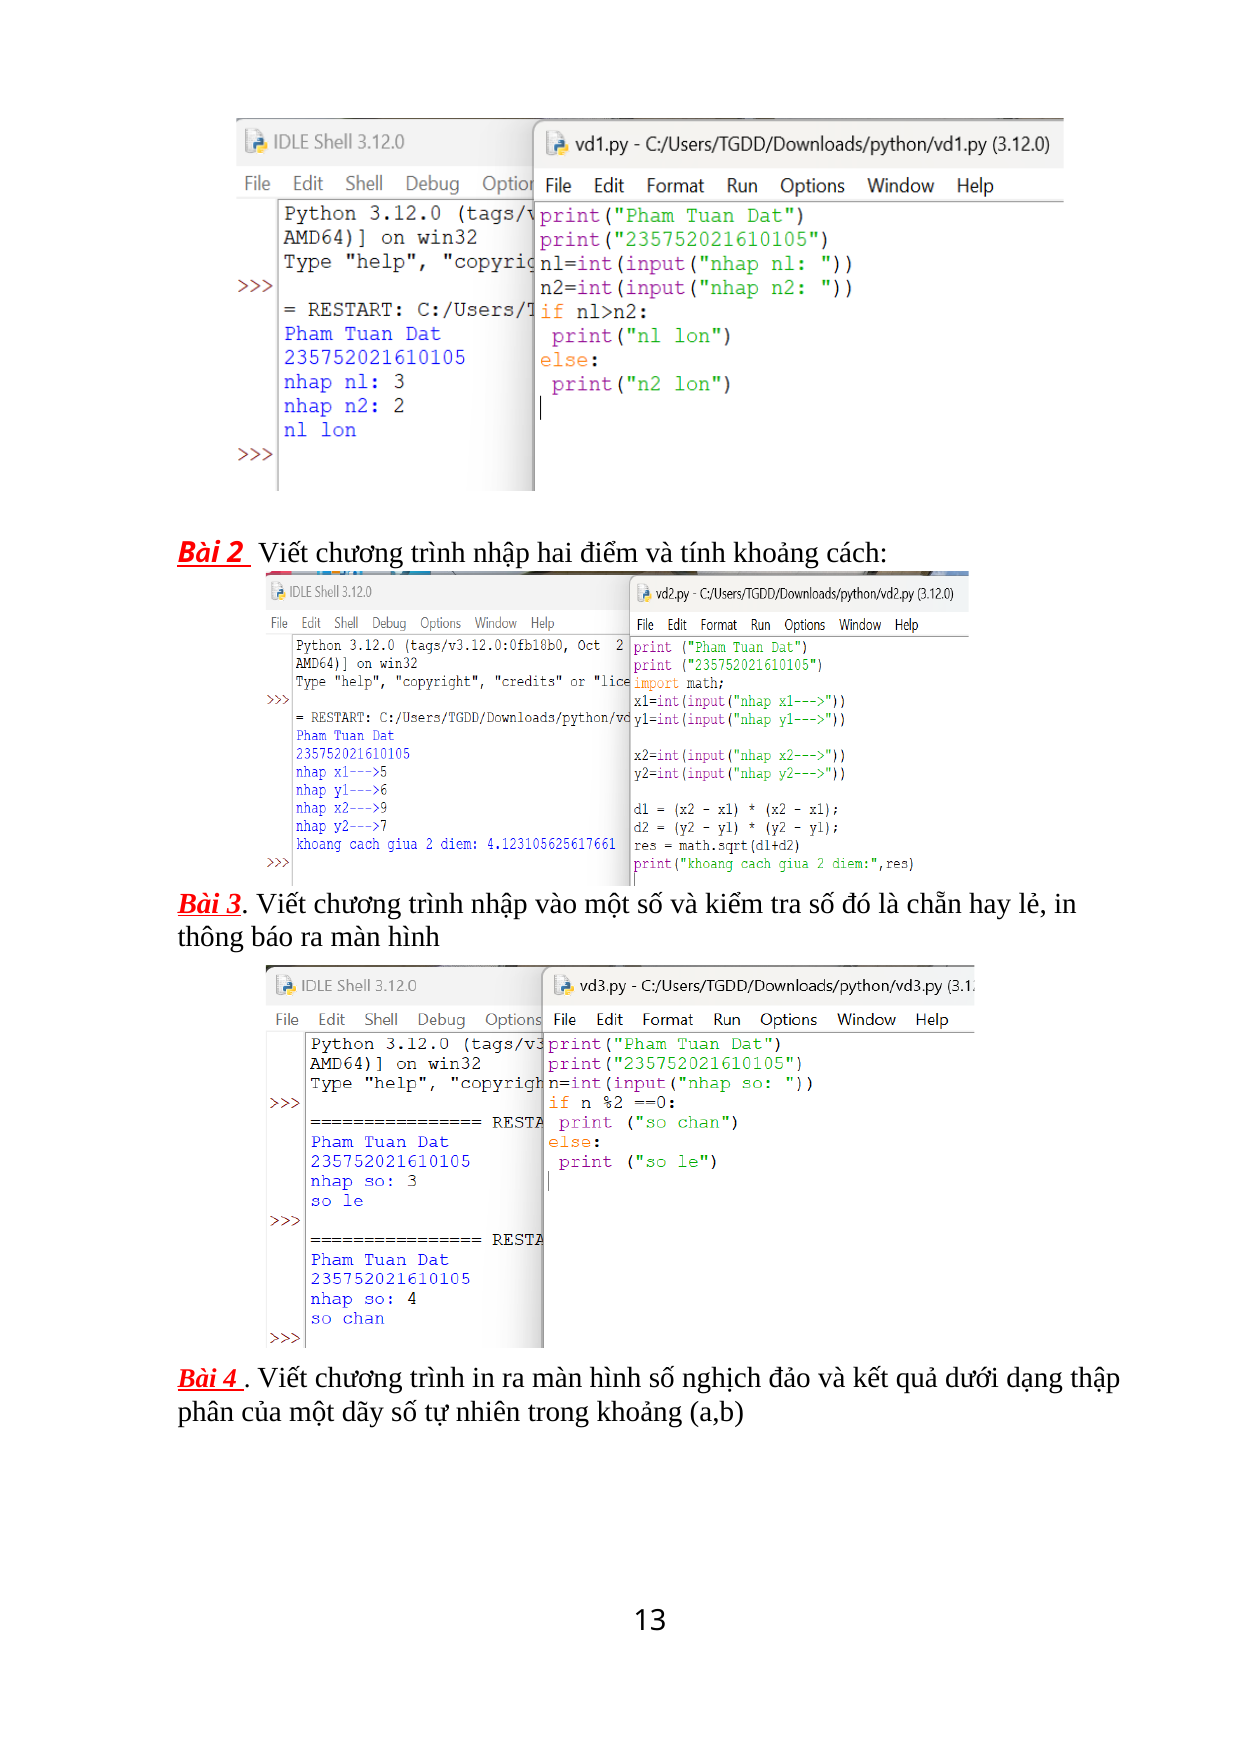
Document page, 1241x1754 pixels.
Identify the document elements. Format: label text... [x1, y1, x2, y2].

picture [265, 571, 969, 886]
picture [236, 118, 1064, 491]
picture [265, 965, 975, 1348]
text Bài 4 . Viết chương trình in ra màn hình số nghịch đảo và kết quả dưới dạng thập phân của một dãy số tự nhiên trong khoảng (a,b) [177, 1360, 1122, 1427]
text Bài 3. Viết chương trình nhập vào một số và kiểm tra số đó là chẵn hay lẻ, in thông báo ra màn hình [177, 886, 1122, 953]
text Bài 2 Viết chương trình nhập hai điểm và tính khoảng cách: [177, 532, 1122, 571]
